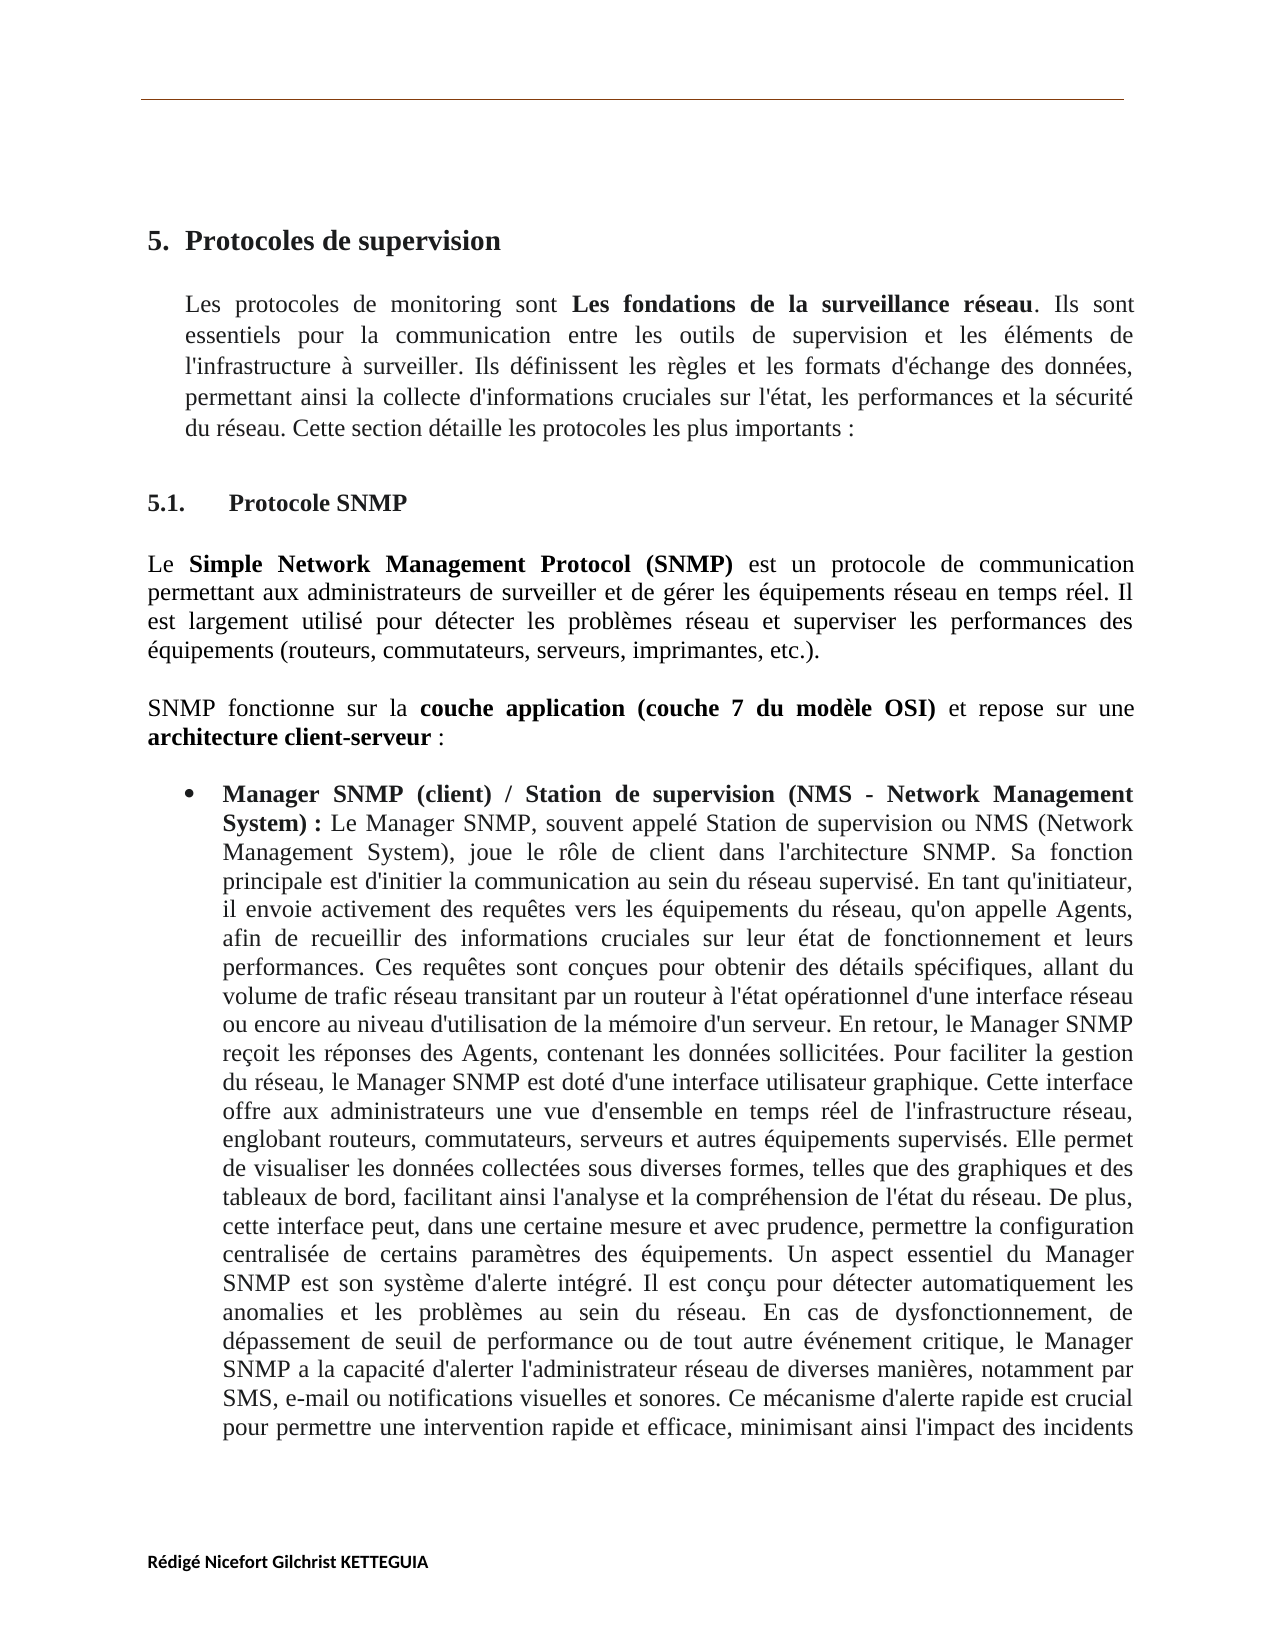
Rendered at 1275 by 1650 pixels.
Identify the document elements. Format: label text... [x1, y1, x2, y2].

list Les protocoles de monitoring sont Les fondations de la surveillance réseau. Ils sont essentiels pour la communication entre les outils de supervision et les éléments de l'infrastructure à surveiller. Ils définissent les règles et les formats d'échange des données, permettant ainsi la collecte d'informations cruciales sur l'état, les performances et la sécurité du réseau. Cette section détaille les protocoles les plus importants : [185, 289, 1135, 442]
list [185, 779, 1135, 1441]
text Le Simple Network Management Protocol (SNMP) est un protocole de communication permettant aux administrateurs de surveiller et de gérer les équipements réseau en temps réel. Il est largement utilisé pour détecter les problèmes réseau et superviser les performances des équipements (routeurs, commutateurs, serveurs, imprimantes, etc.). [147, 549, 1135, 664]
text SNMP fonctionne sur la couche application (couche 7 du modèle OSI) et repose sur une architecture client-serveur : [147, 693, 1135, 750]
subtitle Protocole SNMP [147, 488, 1135, 517]
list Protocoles de supervision [147, 223, 1135, 256]
